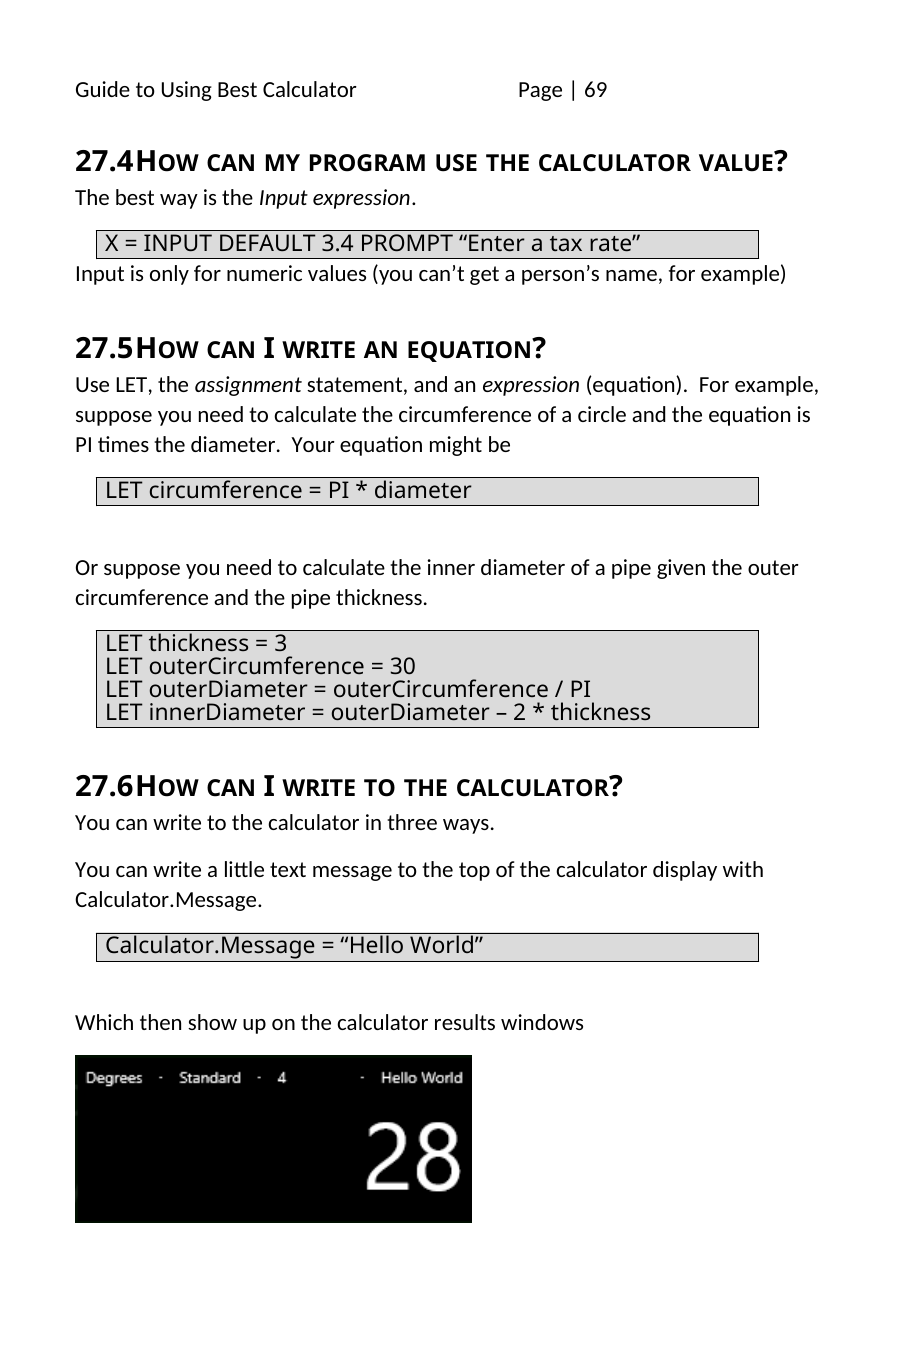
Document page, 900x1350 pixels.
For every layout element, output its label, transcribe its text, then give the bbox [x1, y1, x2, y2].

text Calculator.Message = “Hello World” [97, 934, 758, 961]
text You can write to the calculator in three ways. [75, 808, 825, 837]
subtitle How can I write an equation? [75, 327, 825, 367]
text You can write a little text message to the top of the calculator display with Calculator.Message. [75, 855, 825, 914]
text Or suppose you need to calculate the inner diameter of a pipe given the outer circumference and the pipe thickness. [75, 553, 825, 611]
subtitle How can my program use the calculator value? [75, 141, 825, 180]
text X = INPUT DEFAULT 3.4 PROMPT “Enter a tax rate” [97, 231, 758, 258]
text Which then show up on the calculator results windows [75, 1008, 825, 1037]
picture [75, 1055, 472, 1223]
text The best way is the Input expression. [75, 183, 825, 211]
text LET thickness = 3 LET outerCircumference = 30 LET outerDiameter = outerCircumference / PI LET innerDiameter = outerDiameter – 2 * thickness [97, 631, 758, 727]
text LET circumference = PI * diameter [97, 478, 758, 505]
subtitle How can I write to the calculator? [75, 766, 825, 805]
text Input is only for numeric values (you can’t get a person’s name, for example) [75, 259, 825, 287]
text Use LET, the assignment statement, and an expression (equation). For example, suppose you need to calculate the circumference of a circle and the equation is PI times the diameter. Your equation might be [75, 370, 825, 458]
